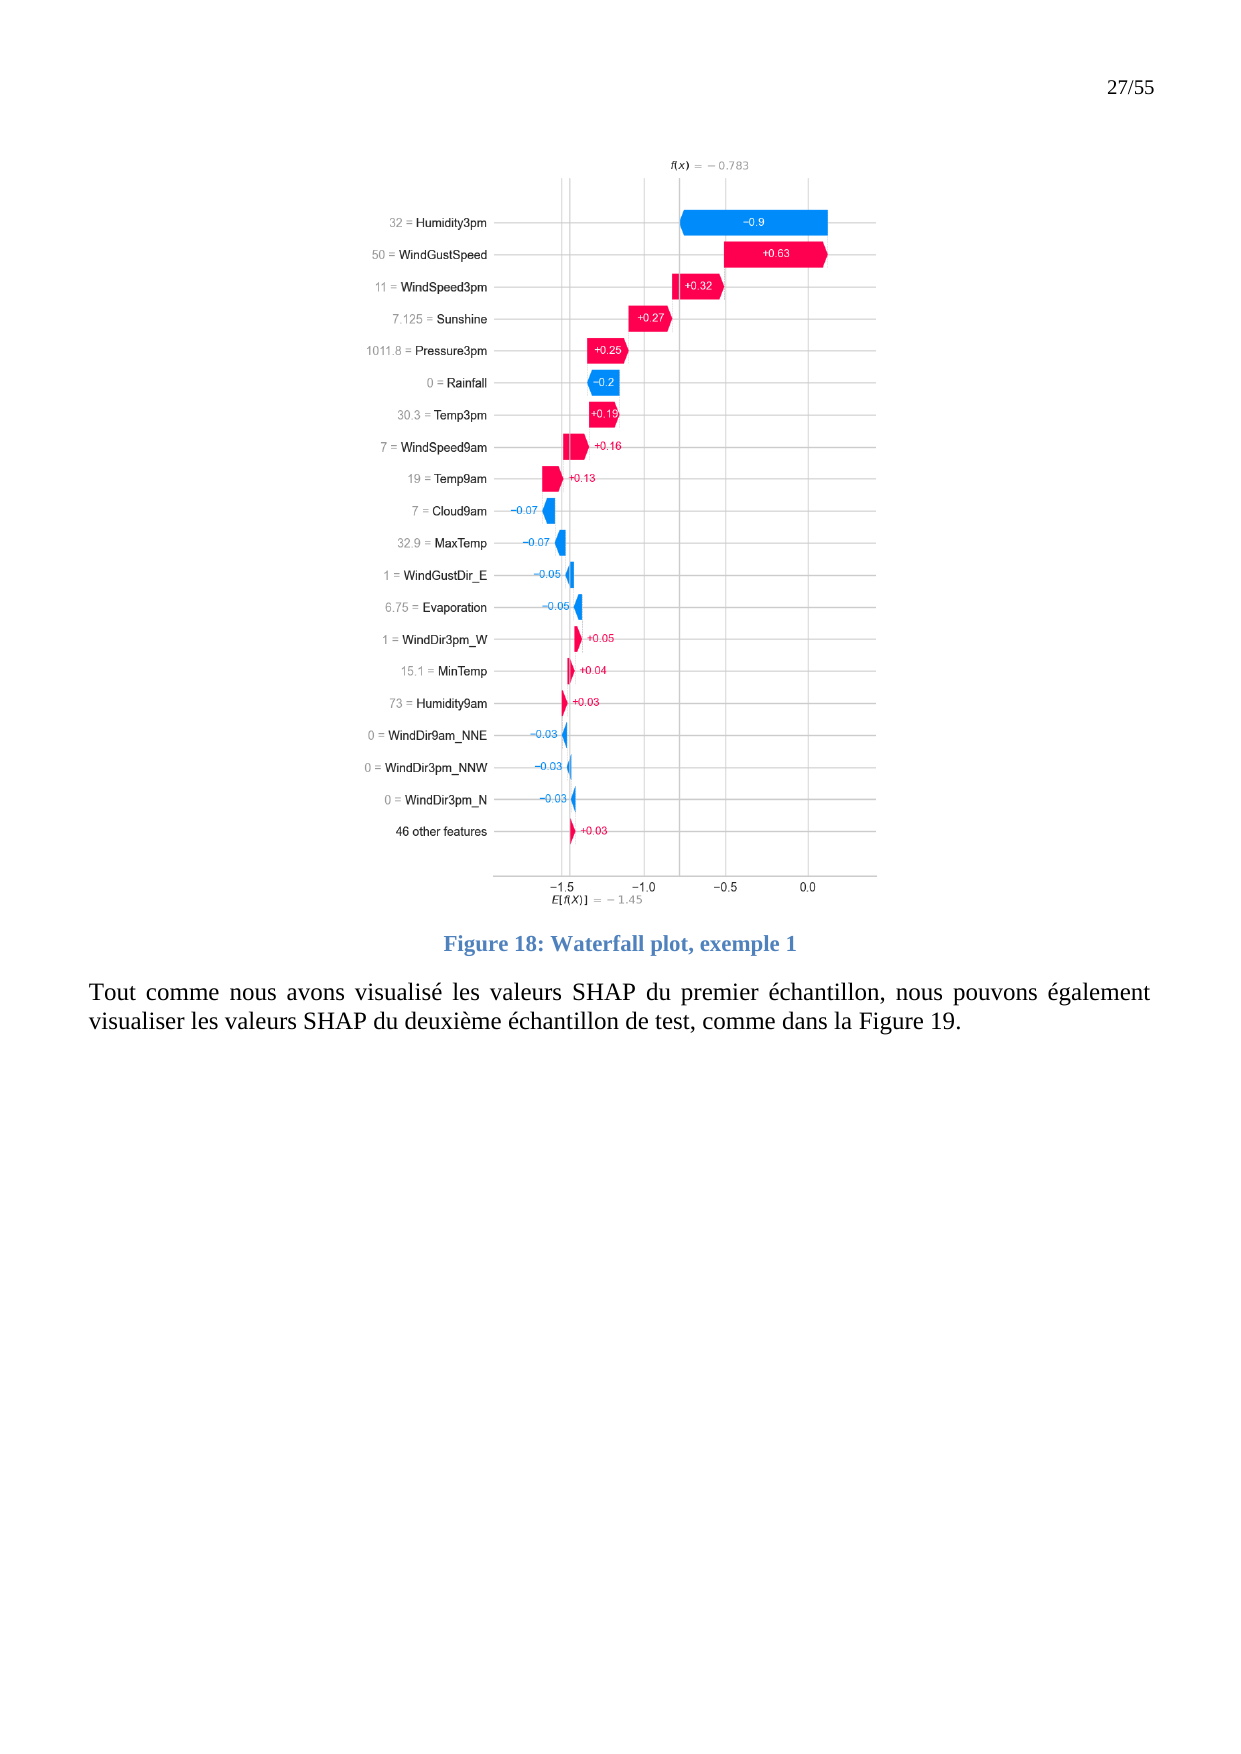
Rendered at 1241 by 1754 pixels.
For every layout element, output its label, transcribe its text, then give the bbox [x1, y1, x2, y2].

text Figure 18: Waterfall plot, exemple 1 [89, 930, 1152, 956]
picture [352, 147, 888, 918]
text Tout comme nous avons visualisé les valeurs SHAP du premier échantillon, nous pouvons également visualiser les valeurs SHAP du deuxième échantillon de test, comme dans la Figure 19. [89, 977, 1152, 1034]
